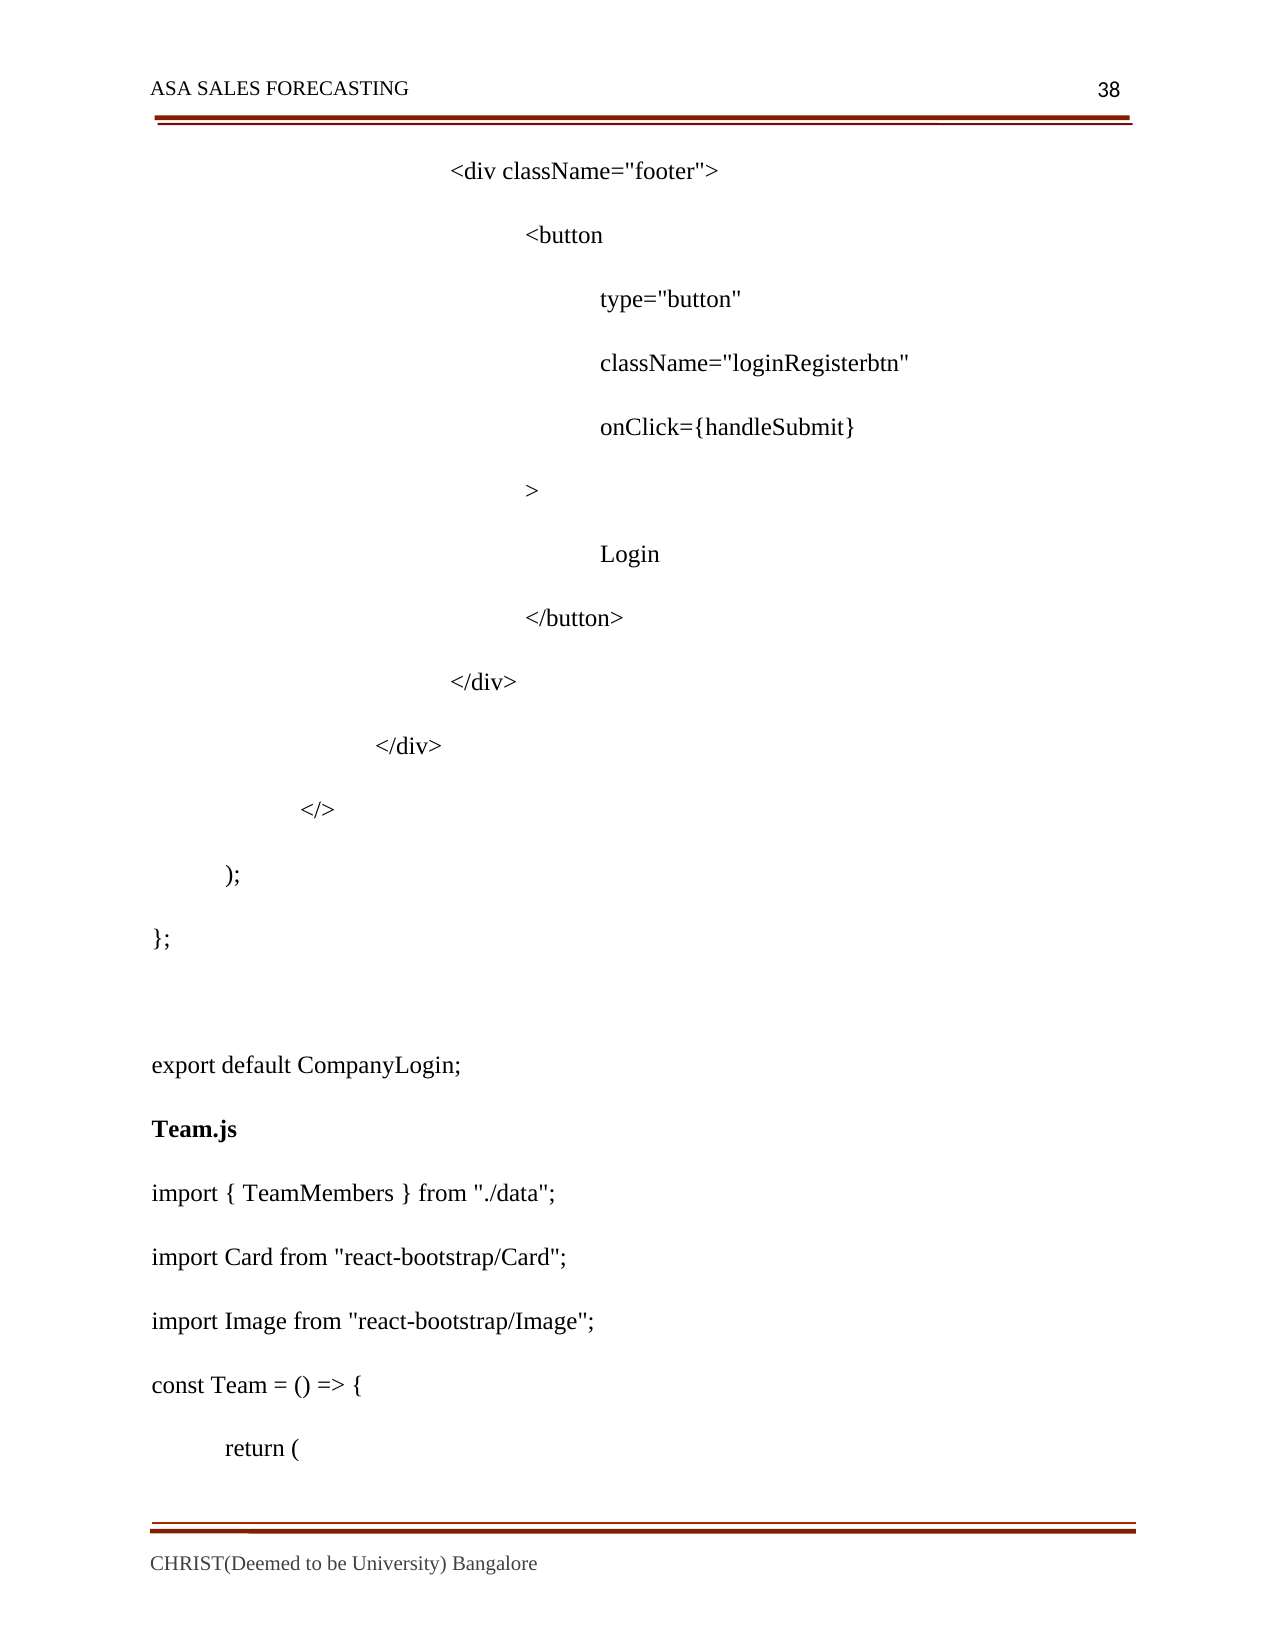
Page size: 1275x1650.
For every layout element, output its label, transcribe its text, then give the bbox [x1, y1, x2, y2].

text <div className="footer"> [151, 156, 1100, 185]
text className="loginRegisterbtn" [151, 348, 1100, 377]
text import { TeamMembers } from "./data"; [151, 1178, 1100, 1207]
text > [151, 476, 1100, 504]
text onClick={handleSubmit} [151, 412, 1100, 441]
text type="button" [151, 284, 1100, 313]
text const Team = () => { [151, 1370, 1100, 1398]
text }; [151, 923, 1100, 951]
text import Image from "react-bootstrap/Image"; [151, 1306, 1100, 1334]
text Team.js [151, 1114, 1100, 1143]
text Login [151, 539, 1100, 568]
text ); [151, 859, 1100, 888]
text </div> [151, 667, 1100, 696]
text <button [151, 220, 1100, 249]
text import Card from "react-bootstrap/Card"; [151, 1242, 1100, 1271]
text return ( [151, 1433, 1100, 1462]
text </button> [151, 603, 1100, 632]
text </div> [151, 731, 1100, 760]
text </> [151, 795, 1100, 824]
text export default CompanyLogin; [151, 1050, 1100, 1079]
